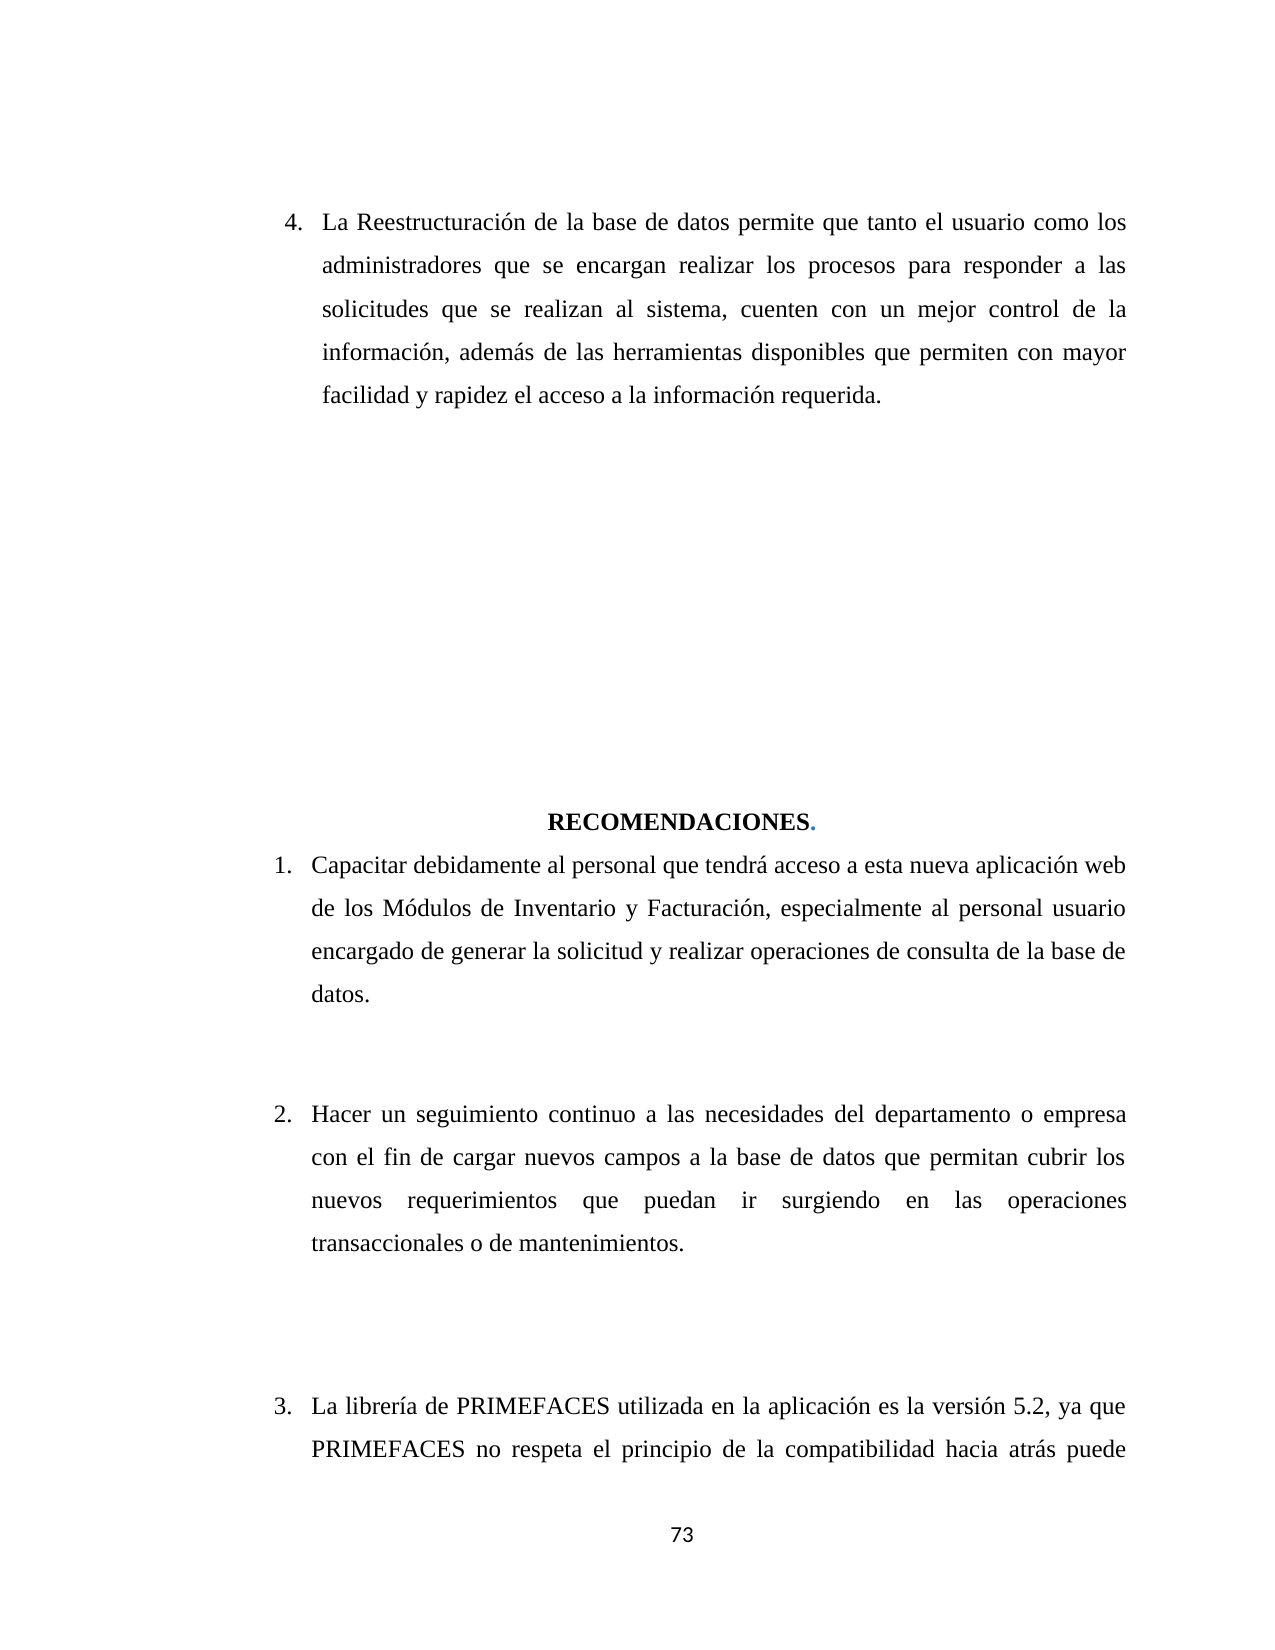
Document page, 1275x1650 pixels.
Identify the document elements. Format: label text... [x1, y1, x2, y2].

list La Reestructuración de la base de datos permite que tanto el usuario como los administradores que se encargan realizar los procesos para responder a las solicitudes que se realizan al sistema, cuenten con un mejor control de la información, además de las herramientas disponibles que permiten con mayor facilidad y rapidez el acceso a la información requerida. [284, 207, 1127, 409]
list Capacitar debidamente al personal que tendrá acceso a esta nueva aplicación web de los Módulos de Inventario y Facturación, especialmente al personal usuario encargado de generar la solicitud y realizar operaciones de consulta de la base de datos. [274, 850, 1127, 1008]
subtitle RECOMENDACIONES. [236, 807, 1127, 836]
list Hacer un seguimiento continuo a las necesidades del departamento o empresa con el fin de cargar nuevos campos a la base de datos que permitan cubrir los nuevos requerimientos que puedan ir surgiendo en las operaciones transaccionales o de mantenimientos. [274, 1099, 1127, 1257]
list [274, 1391, 1127, 1463]
